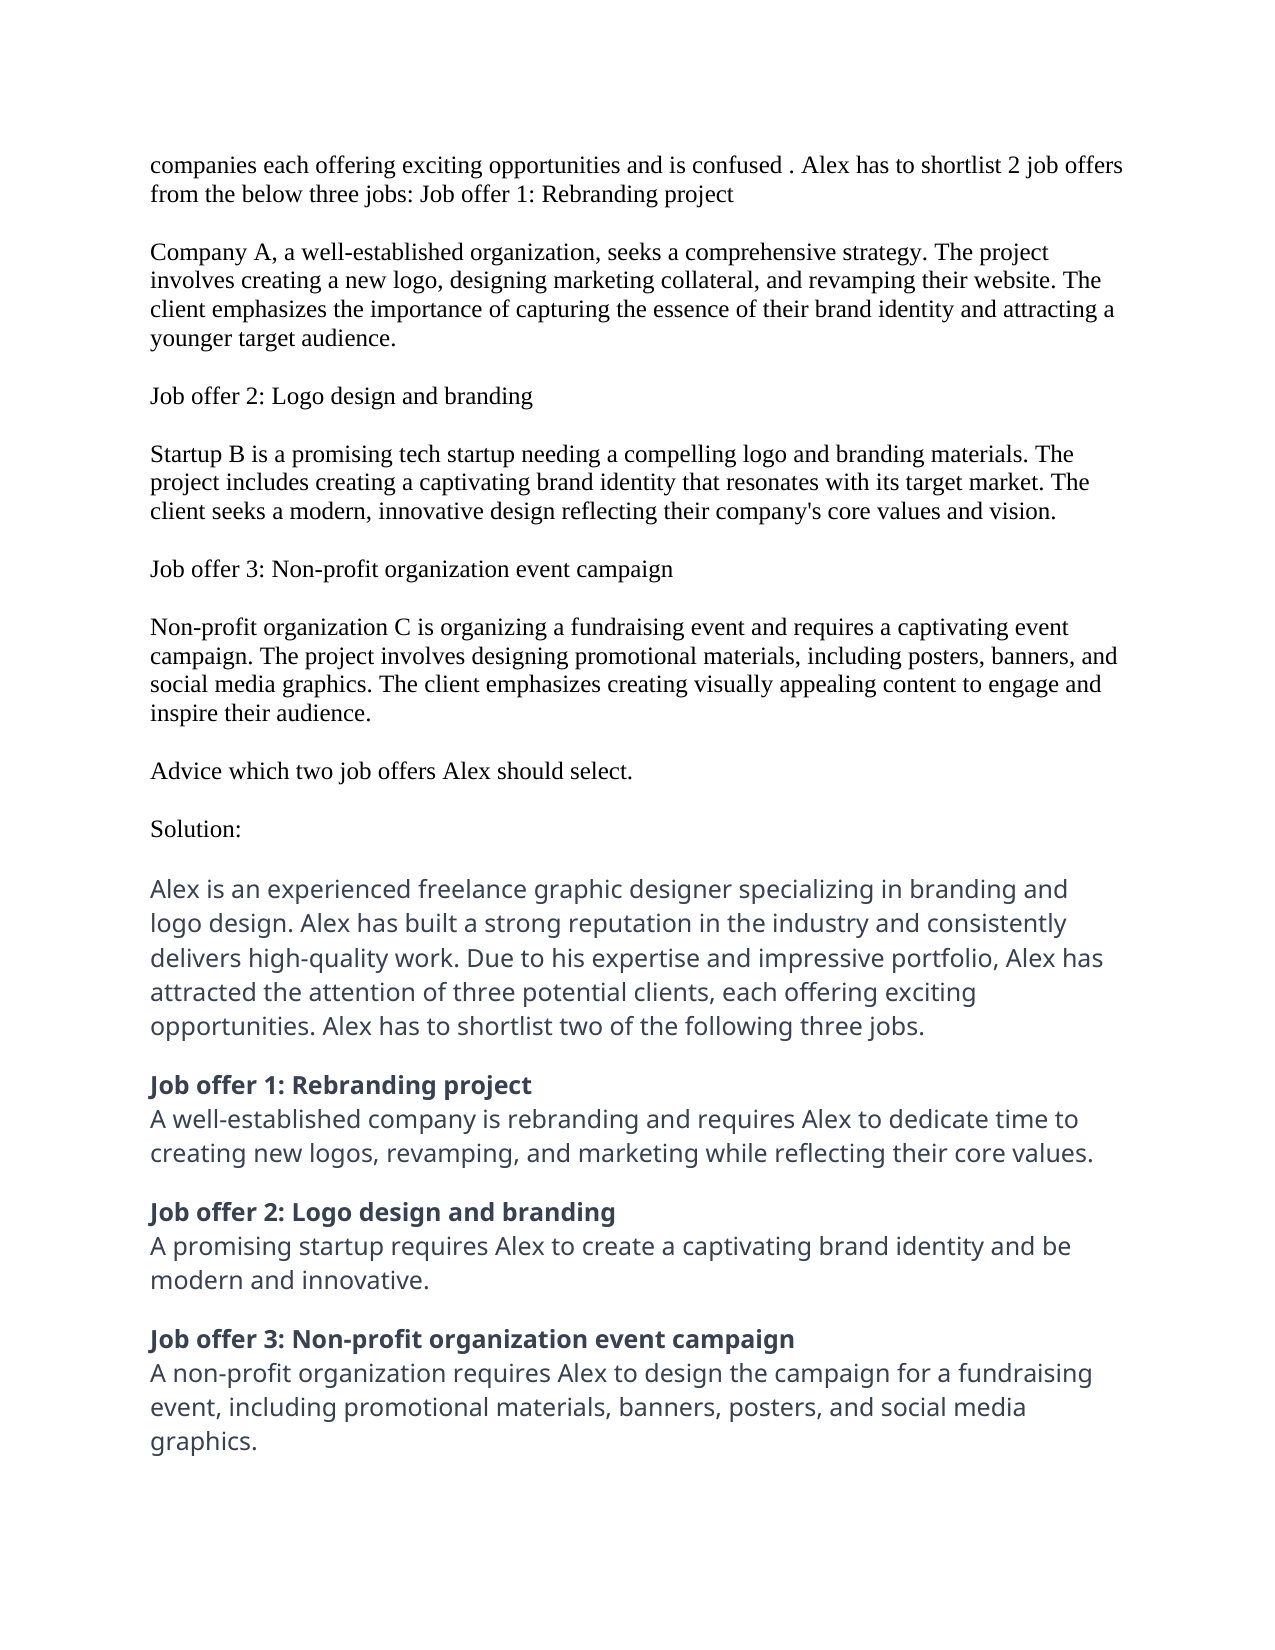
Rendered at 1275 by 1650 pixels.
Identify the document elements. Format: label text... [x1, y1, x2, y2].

text Non-profit organization C is organizing a fundraising event and requires a captivating event campaign. The project involves designing promotional materials, including posters, banners, and social media graphics. The client emphasizes creating visually appealing content to engage and inspire their audience. [150, 612, 1125, 727]
text Company A, a well-established organization, seeks a comprehensive strategy. The project involves creating a new logo, designing marketing collateral, and revamping their website. The client emphasizes the importance of capturing the essence of their brand identity and attracting a younger target audience. [150, 237, 1125, 352]
text Job offer 3: Non-profit organization event campaign [150, 554, 1125, 583]
text Solution: [150, 814, 1125, 843]
text Job offer 2: Logo design and branding A promising startup requires Alex to create a captivating brand identity and be modern and innovative. [150, 1194, 1125, 1297]
text Startup B is a promising tech startup needing a compelling logo and branding materials. The project includes creating a captivating brand identity that resonates with its target market. The client seeks a modern, innovative design reflecting their company's core values and vision. [150, 439, 1125, 525]
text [150, 150, 1125, 207]
text Job offer 2: Logo design and branding [150, 381, 1125, 409]
text Alex is an experienced freelance graphic designer specializing in branding and logo design. Alex has built a strong reputation in the industry and consistently delivers high-quality work. Due to his expertise and impressive portfolio, Alex has attracted the attention of three potential clients, each offering exciting opportunities. Alex has to shortlist two of the following three jobs. [150, 872, 1125, 1042]
text Advice which two job offers Alex should select. [150, 756, 1125, 785]
text Job offer 3: Non-profit organization event campaign A non-profit organization requires Alex to design the campaign for a fundraising event, including promotional materials, banners, posters, and social media graphics. [150, 1322, 1125, 1458]
text Job offer 1: Rebranding project A well-established company is rebranding and requires Alex to dedicate time to creating new logos, revamping, and marketing while reflecting their core values. [150, 1067, 1125, 1169]
